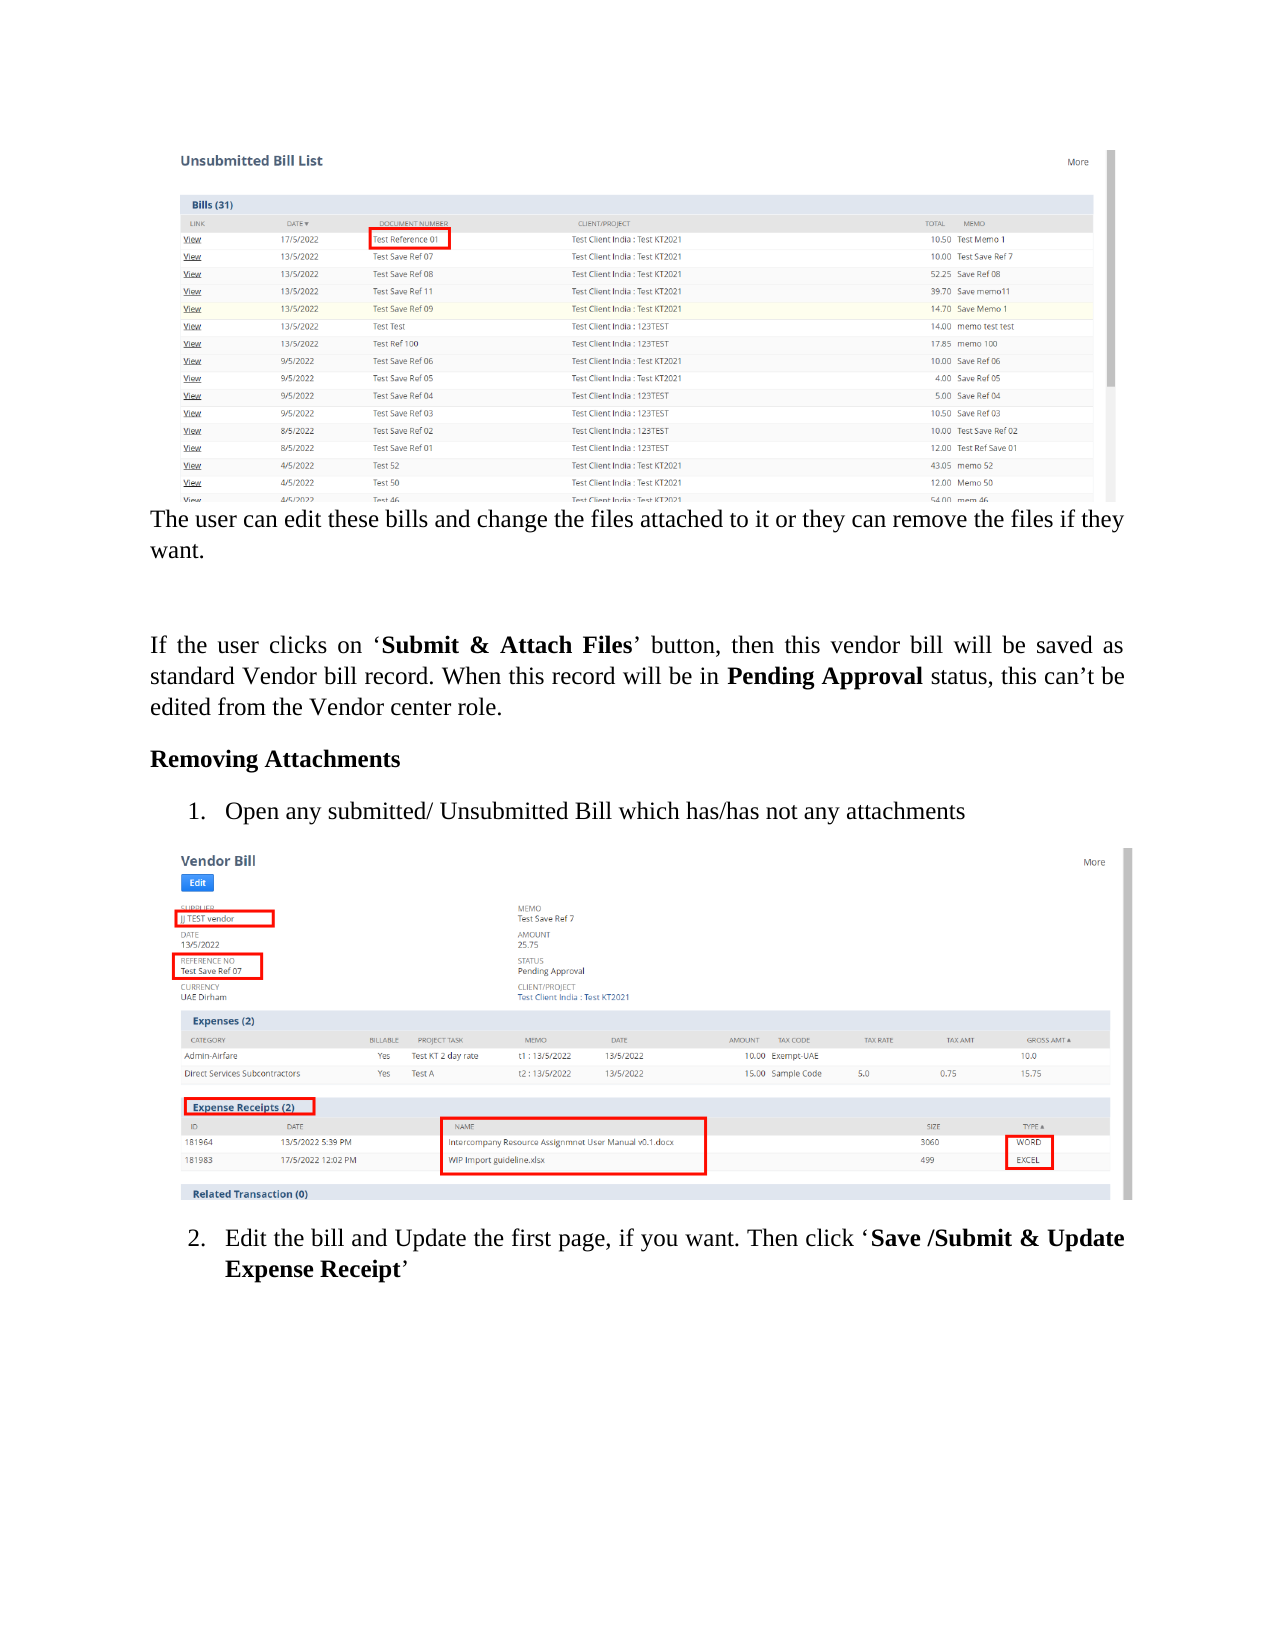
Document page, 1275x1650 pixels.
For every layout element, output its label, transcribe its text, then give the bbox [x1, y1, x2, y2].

list Edit the bill and Update the first page, if you want. Then click ‘Save /Submit & Update Expense Receipt’ [187, 1223, 1125, 1282]
text Removing Attachments [150, 744, 1125, 773]
list Open any submitted/ Unsubmitted Bill which has/has not any attachments [187, 796, 1125, 825]
text The user can edit these bills and change the files attached to it or they can remove the files if they want. [150, 150, 1125, 564]
text If the user clicks on ‘Submit & Attach Files’ button, then this vendor bill will be saved as standard Vendor bill record. When this record will be in Pending Approval status, this can’t be edited from the Vendor center role. [150, 630, 1125, 721]
